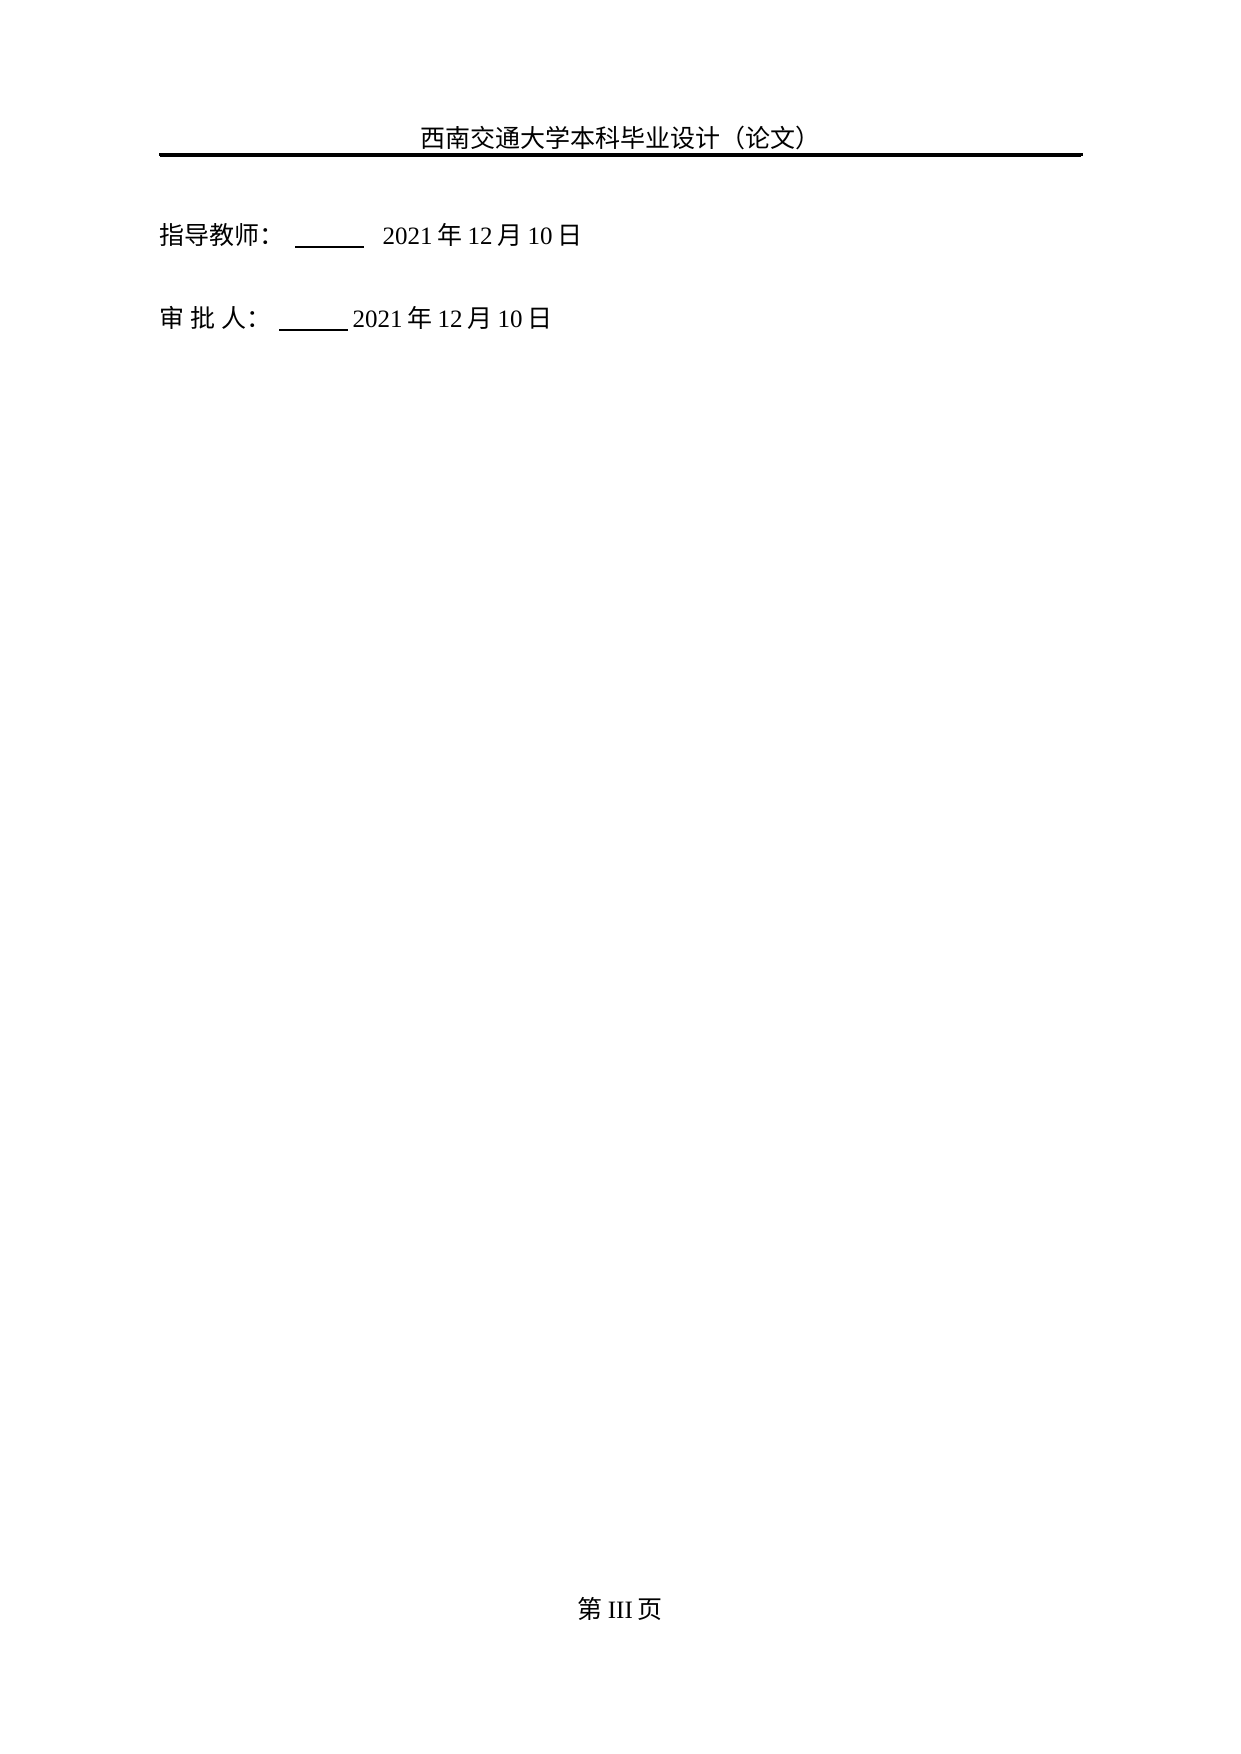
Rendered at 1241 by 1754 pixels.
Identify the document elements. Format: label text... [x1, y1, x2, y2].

text 指导教师： 2021年12月10日 [159, 213, 1081, 254]
text 审 批 人： 2021年12月10日 [159, 296, 1081, 338]
